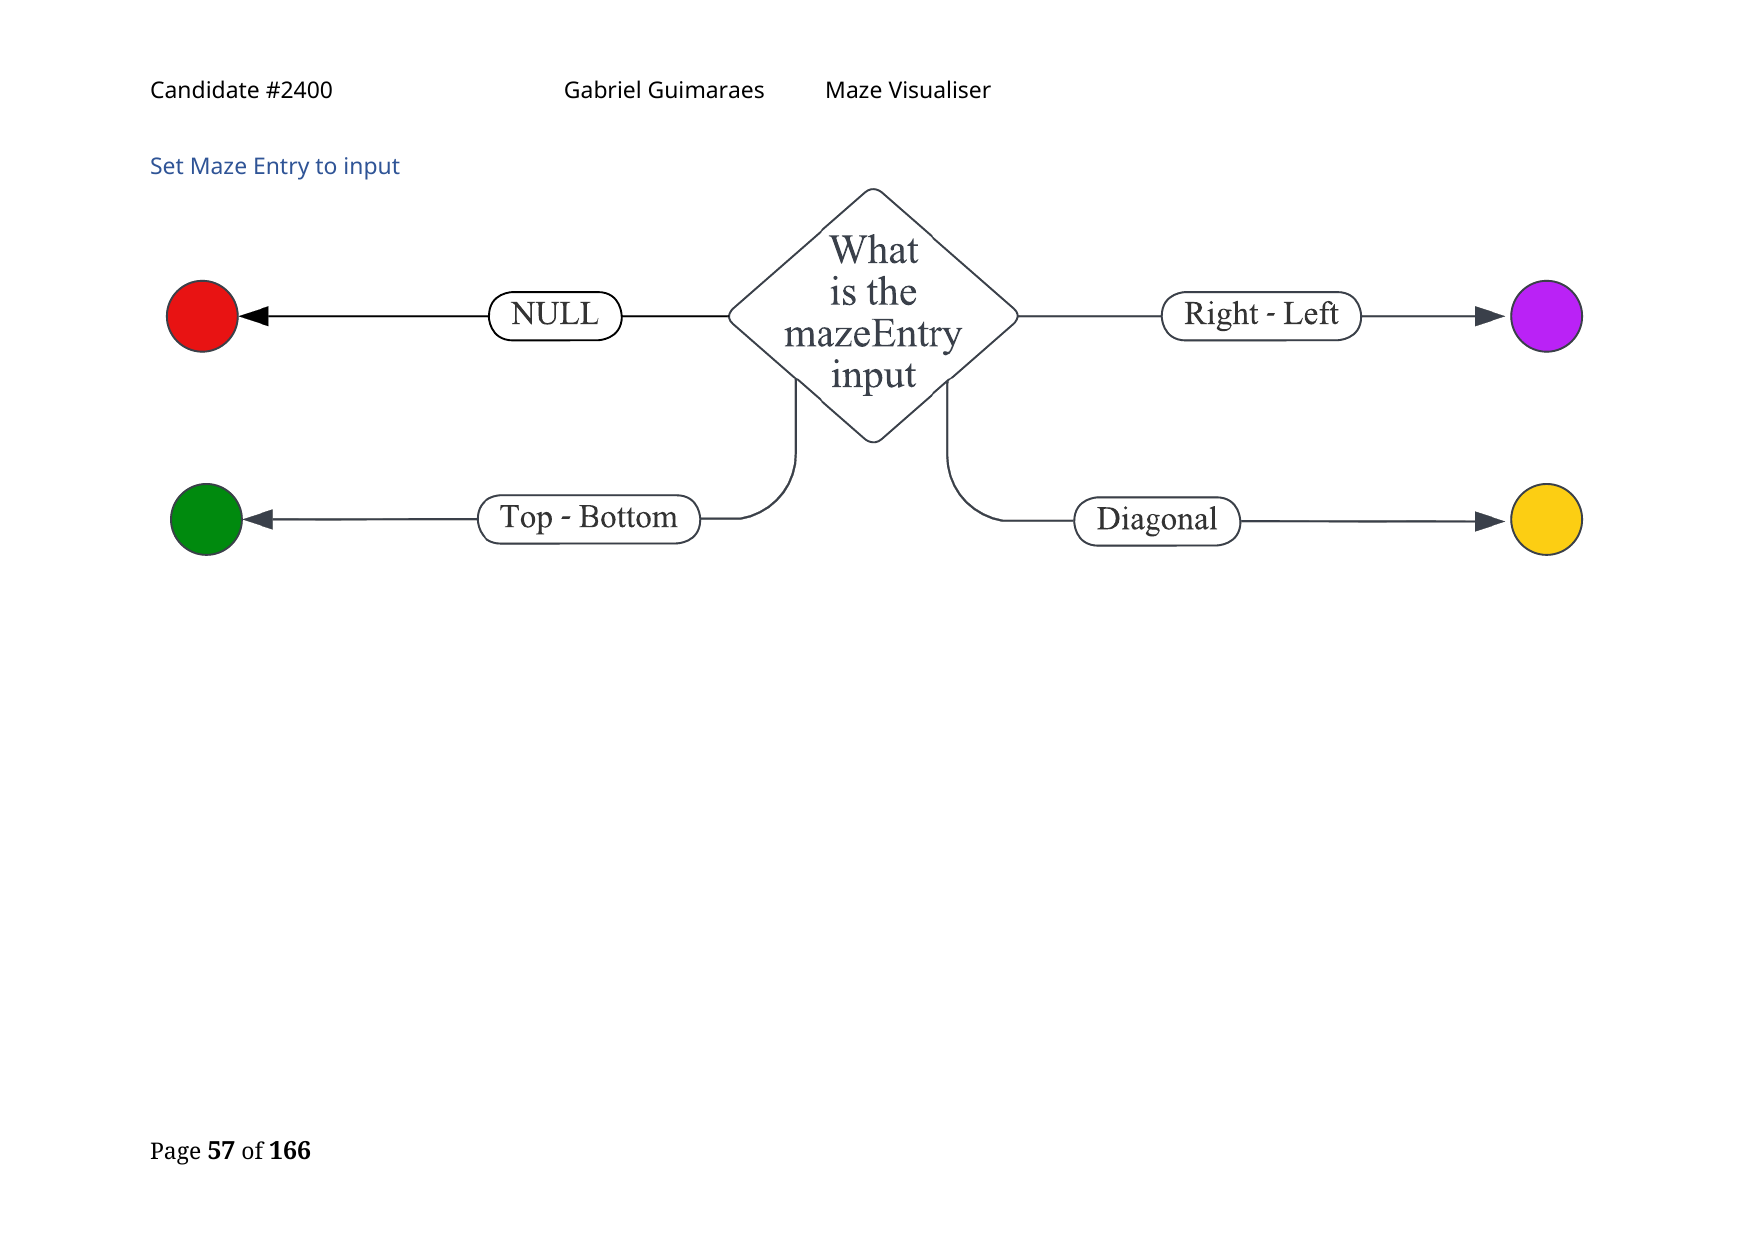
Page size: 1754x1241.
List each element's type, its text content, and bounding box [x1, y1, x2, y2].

subtitle Set Maze Entry to input [150, 150, 1604, 181]
picture [150, 183, 1604, 575]
